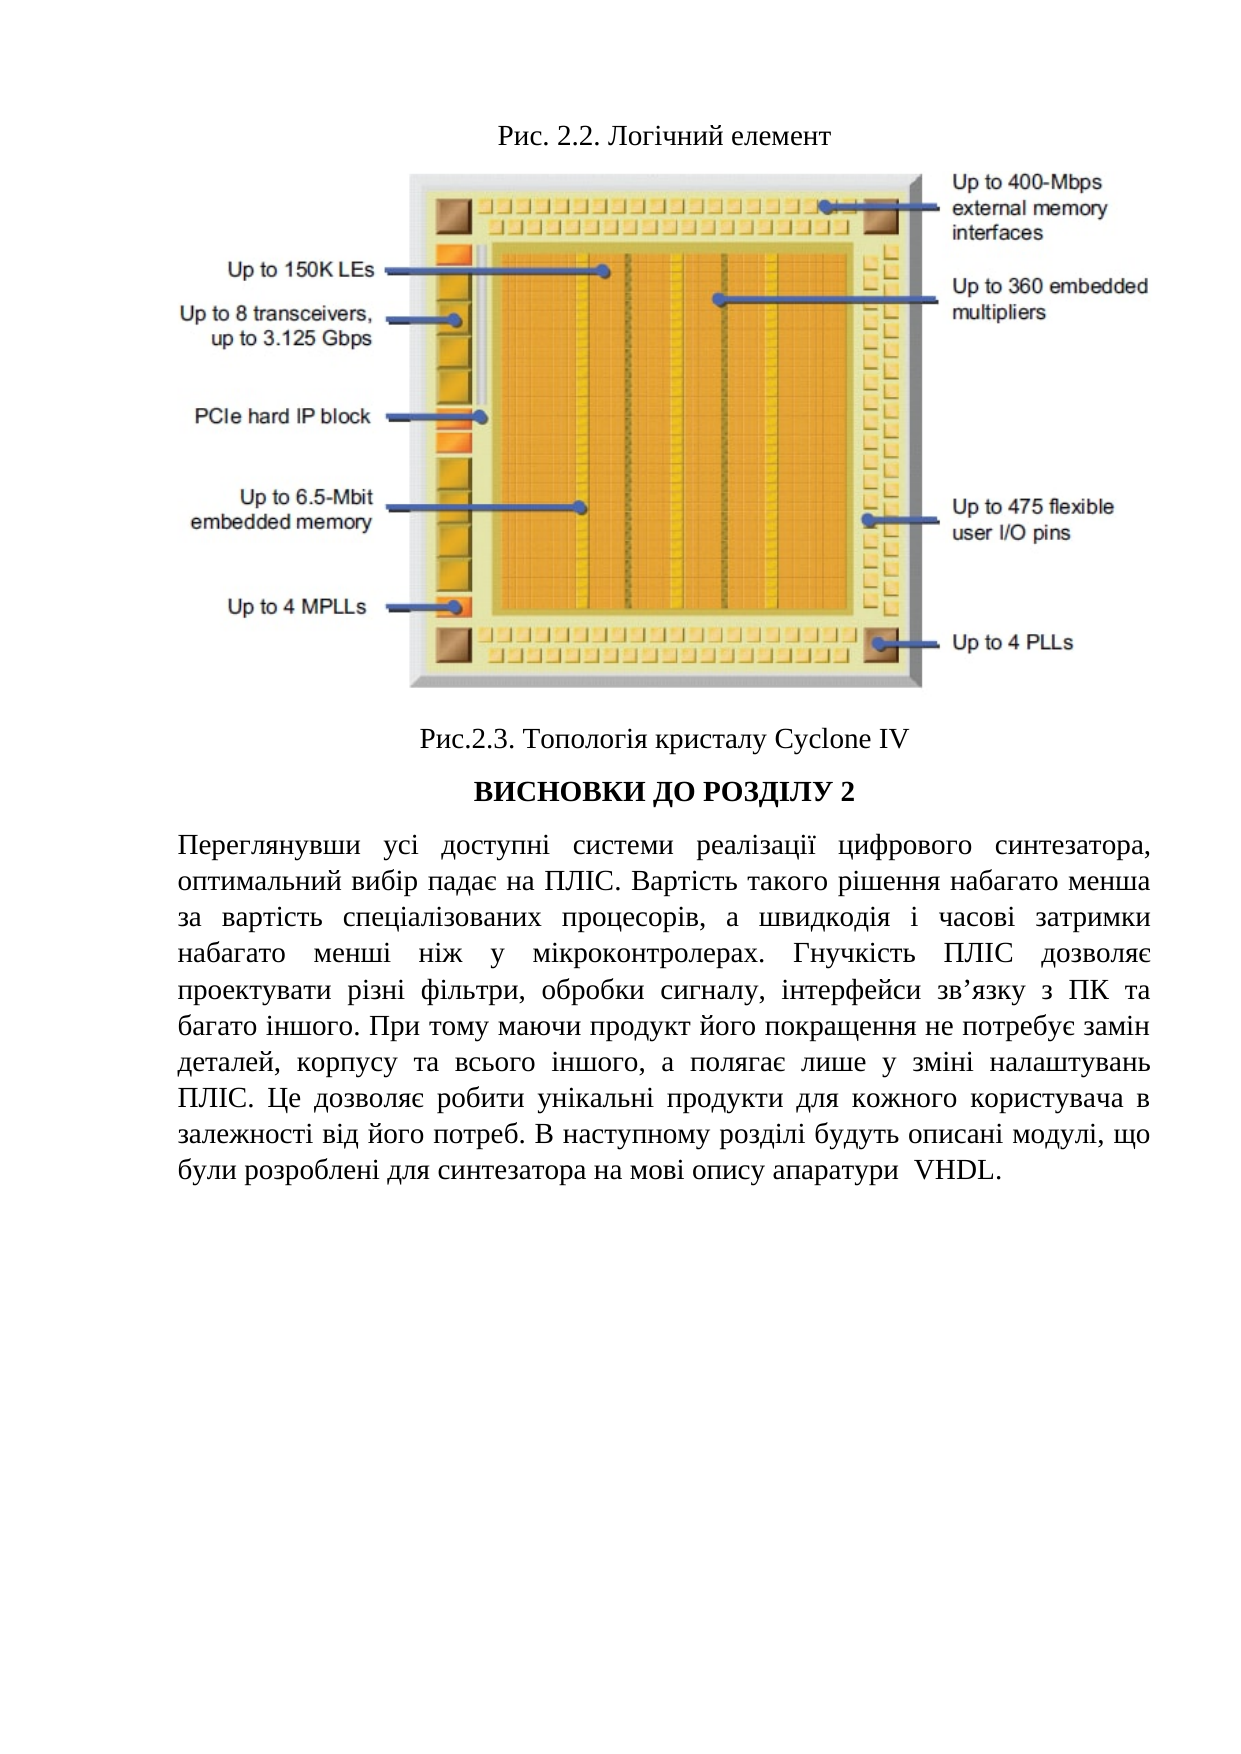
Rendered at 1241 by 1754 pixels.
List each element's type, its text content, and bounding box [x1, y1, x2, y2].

text Переглянувши усі доступні системи реалізації цифрового синтезатора, оптимальний вибір падає на ПЛІС. Вартість такого рішення набагато менша за вартість спеціалізованих процесорів, а швидкодія і часові затримки набагато менші ніж у мікроконтролерах. Гнучкість ПЛІС дозволяє проектувати різні фільтри, обробки сигналу, інтерфейси зв’язку з ПК та багато іншого. При тому маючи продукт його покращення не потребує замін деталей, корпусу та всього іншого, а полягає лише у зміні налаштувань ПЛІС. Це дозволяє робити унікальні продукти для кожного користувача в залежності від його потреб. В наступному розділі будуть описані модулі, що були розроблені для синтезатора на мові опису апаратури VHDL. [177, 827, 1152, 1186]
text ВИСНОВКИ ДО РОЗДІЛУ 2 [177, 774, 1152, 808]
picture [177, 171, 1152, 703]
list Рис. 2.2. Логічний елемент [177, 118, 1152, 152]
text Рис.2.3. Топологія кристалу Cyclone IV [177, 722, 1152, 755]
